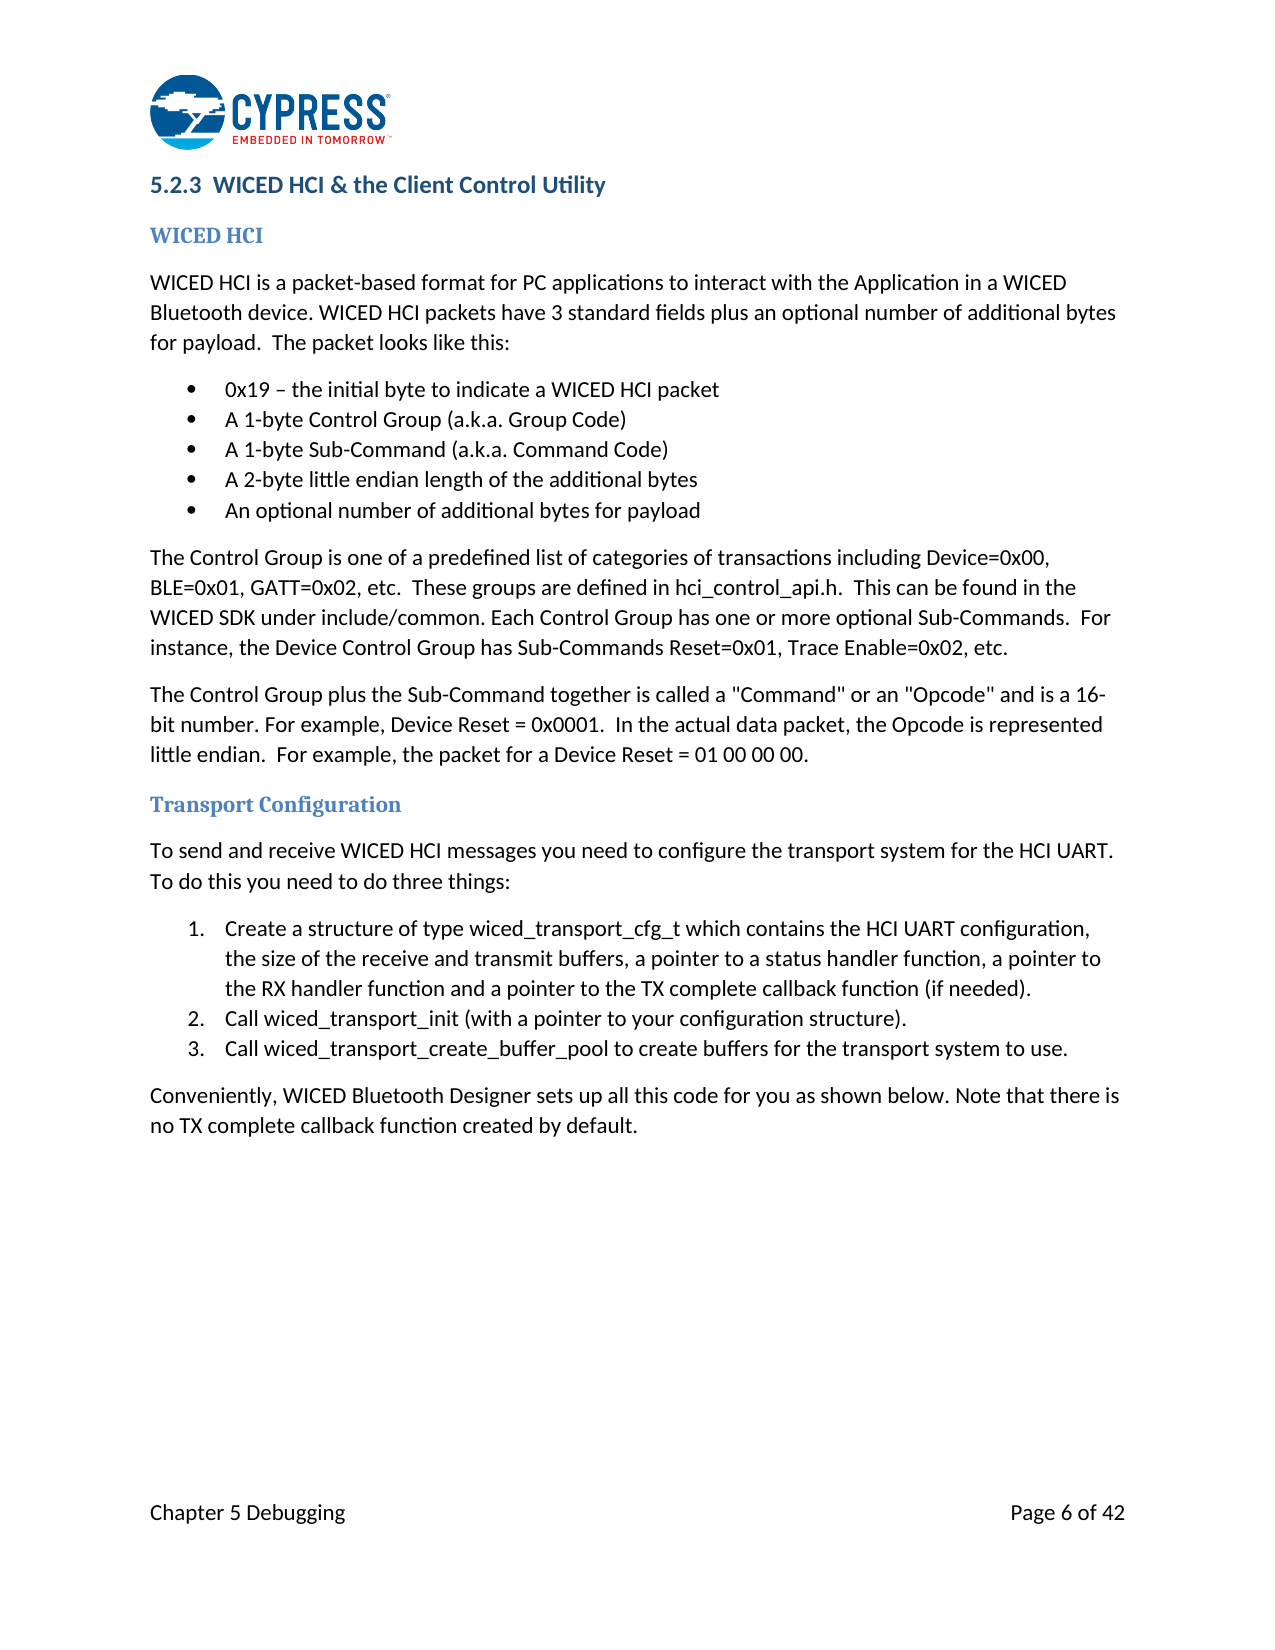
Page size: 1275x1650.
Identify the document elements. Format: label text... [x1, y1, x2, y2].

list Create a structure of type wiced_transport_cfg_t which contains the HCI UART configuration, the size of the receive and transmit buffers, a pointer to a status handler function, a pointer to the RX handler function and a pointer to the TX complete callback function (if needed). [187, 914, 1125, 1002]
list A 2-byte little endian length of the additional bytes [187, 466, 1125, 493]
subtitle Transport Configuration [150, 792, 1125, 818]
text WICED HCI is a packet-based format for PC applications to interact with the Application in a WICED Bluetooth device. WICED HCI packets have 3 standard fields plus an optional number of additional bytes for payload. The packet looks like this: [150, 268, 1125, 356]
text The Control Group plus the Sub-Command together is called a "Command" or an "Opcode" and is a 16-bit number. For example, Device Reset = 0x0001. In the actual data packet, the Opcode is represented little endian. For example, the packet for a Device Reset = 01 00 00 00. [150, 680, 1125, 768]
list An optional number of additional bytes for payload [187, 496, 1125, 524]
picture [150, 75, 392, 150]
text Conveniently, WICED Bluetooth Designer sets up all this code for you as shown below. Note that there is no TX complete callback function created by default. [150, 1081, 1125, 1140]
text The Control Group is one of a predefined list of categories of transactions including Device=0x00, BLE=0x01, GATT=0x02, etc. These groups are defined in hci_control_api.h. This can be found in the WICED SDK under include/common. Each Control Group has one or more optional Sub-Commands. For instance, the Device Control Group has Sub-Commands Reset=0x01, Trace Enable=0x02, etc. [150, 543, 1125, 661]
list A 1-byte Control Group (a.k.a. Group Code) [187, 405, 1125, 433]
list Call wiced_transport_init (with a pointer to your configuration structure). [187, 1004, 1125, 1032]
text To send and receive WICED HCI messages you need to configure the transport system for the HCI UART. To do this you need to do three things: [150, 837, 1125, 895]
list A 1-byte Sub-Command (a.k.a. Command Code) [187, 435, 1125, 463]
subtitle WICED HCI [150, 222, 1125, 249]
list 0x19 – the initial byte to indicate a WICED HCI packet [187, 375, 1125, 403]
list Call wiced_transport_create_buffer_pool to create buffers for the transport system to use. [187, 1034, 1125, 1063]
subtitle WICED HCI & the Client Control Utility [150, 169, 1125, 199]
